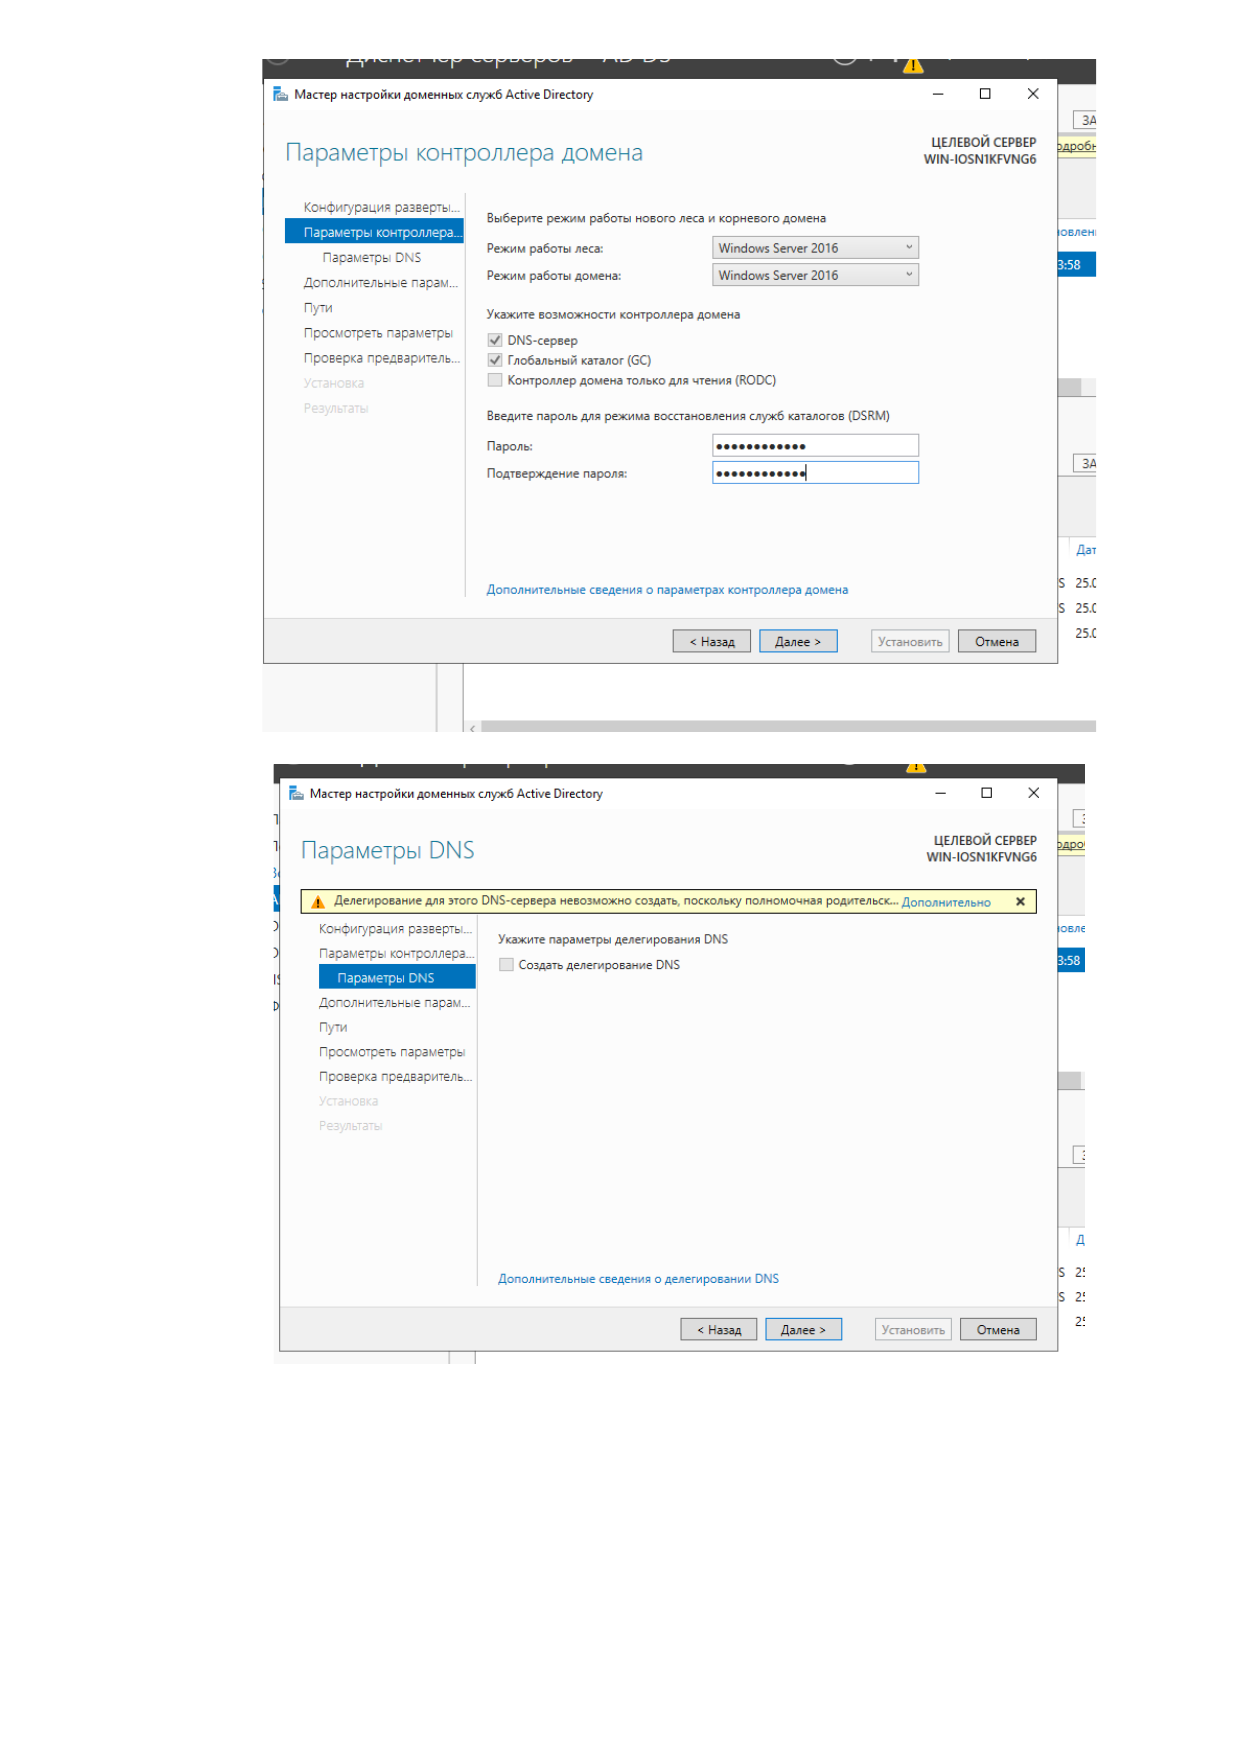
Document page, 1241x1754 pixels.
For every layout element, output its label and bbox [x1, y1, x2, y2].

picture [273, 764, 1085, 1364]
picture [262, 59, 1097, 732]
